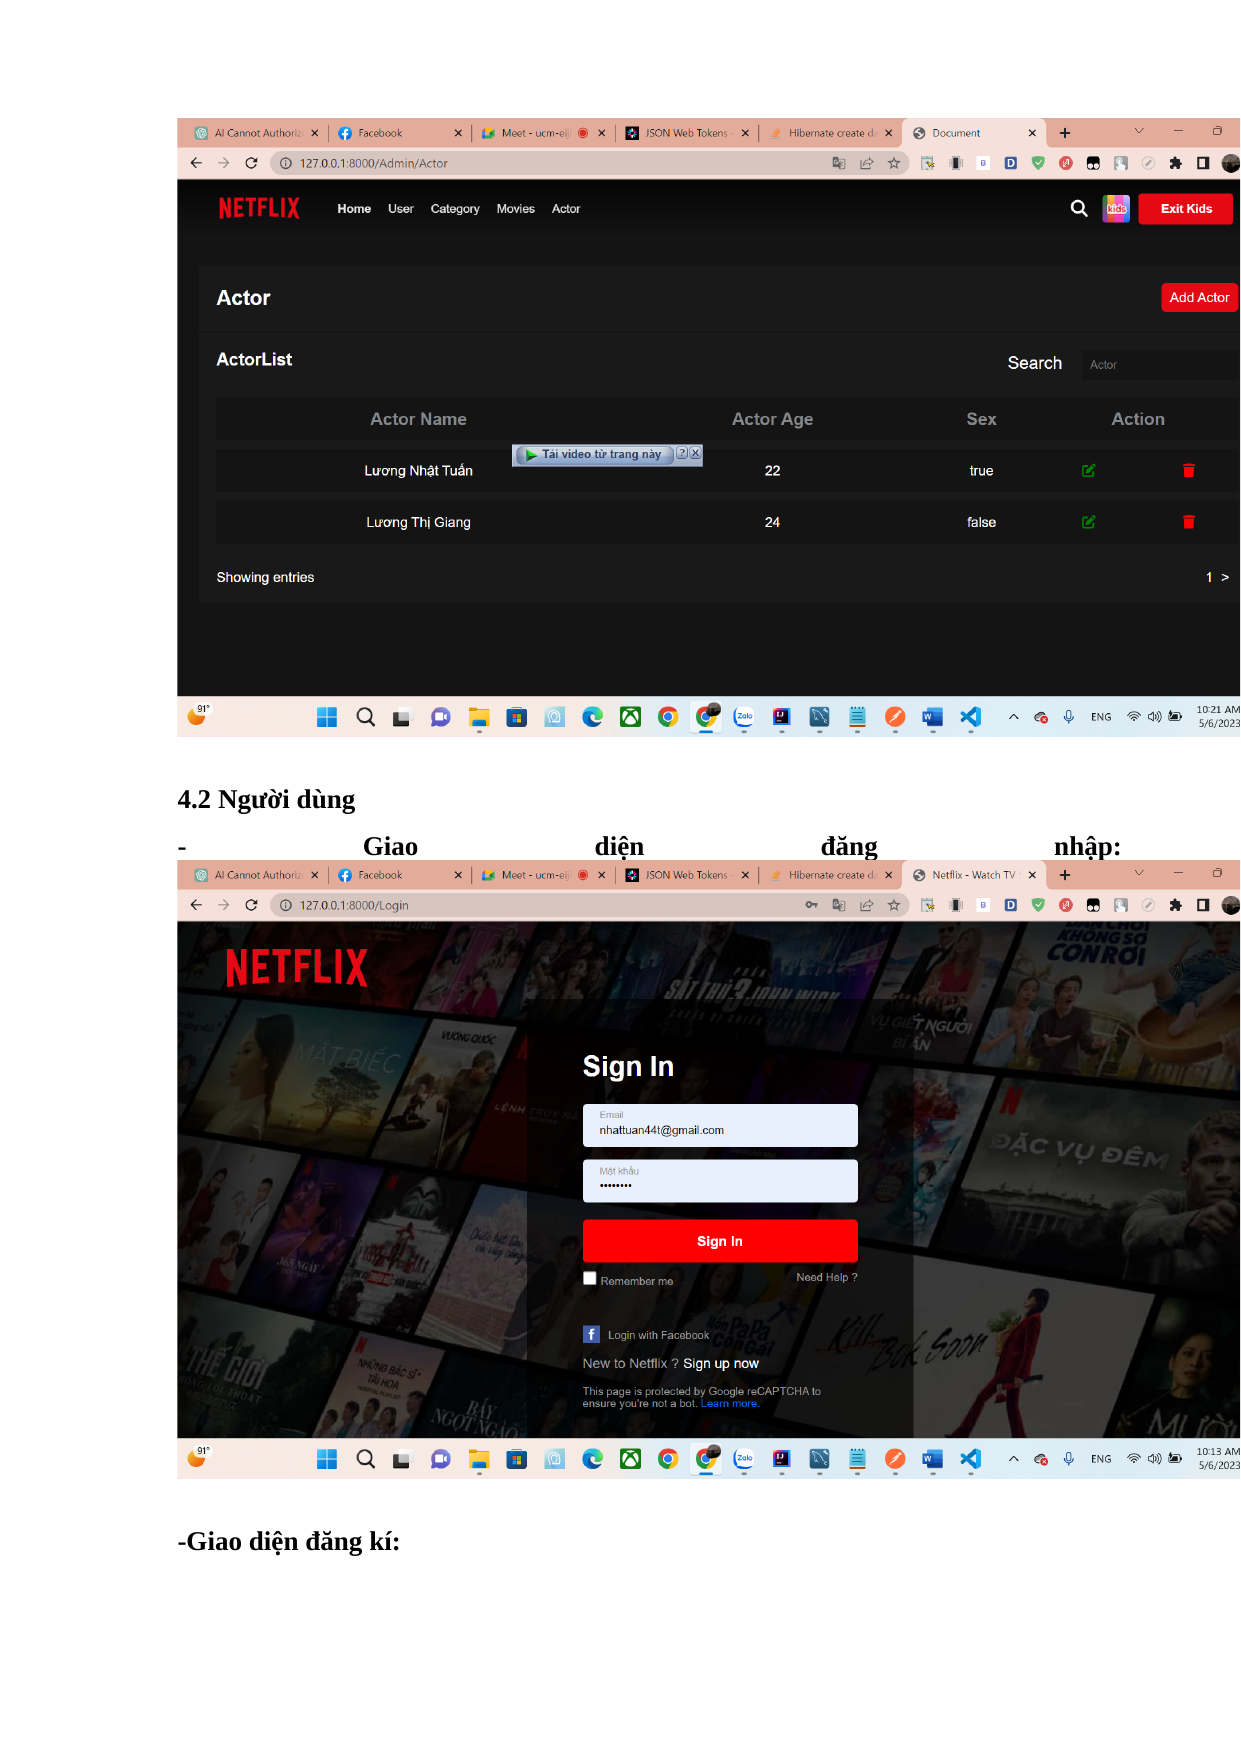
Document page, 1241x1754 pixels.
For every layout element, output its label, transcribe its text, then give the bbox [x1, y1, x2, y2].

picture [177, 118, 1241, 737]
text - Giao diện đăng nhập: [177, 829, 1122, 860]
subtitle 4.2 Người dùng [177, 783, 1042, 814]
text -Giao diện đăng kí: [177, 1526, 1122, 1557]
picture [177, 860, 1241, 1479]
